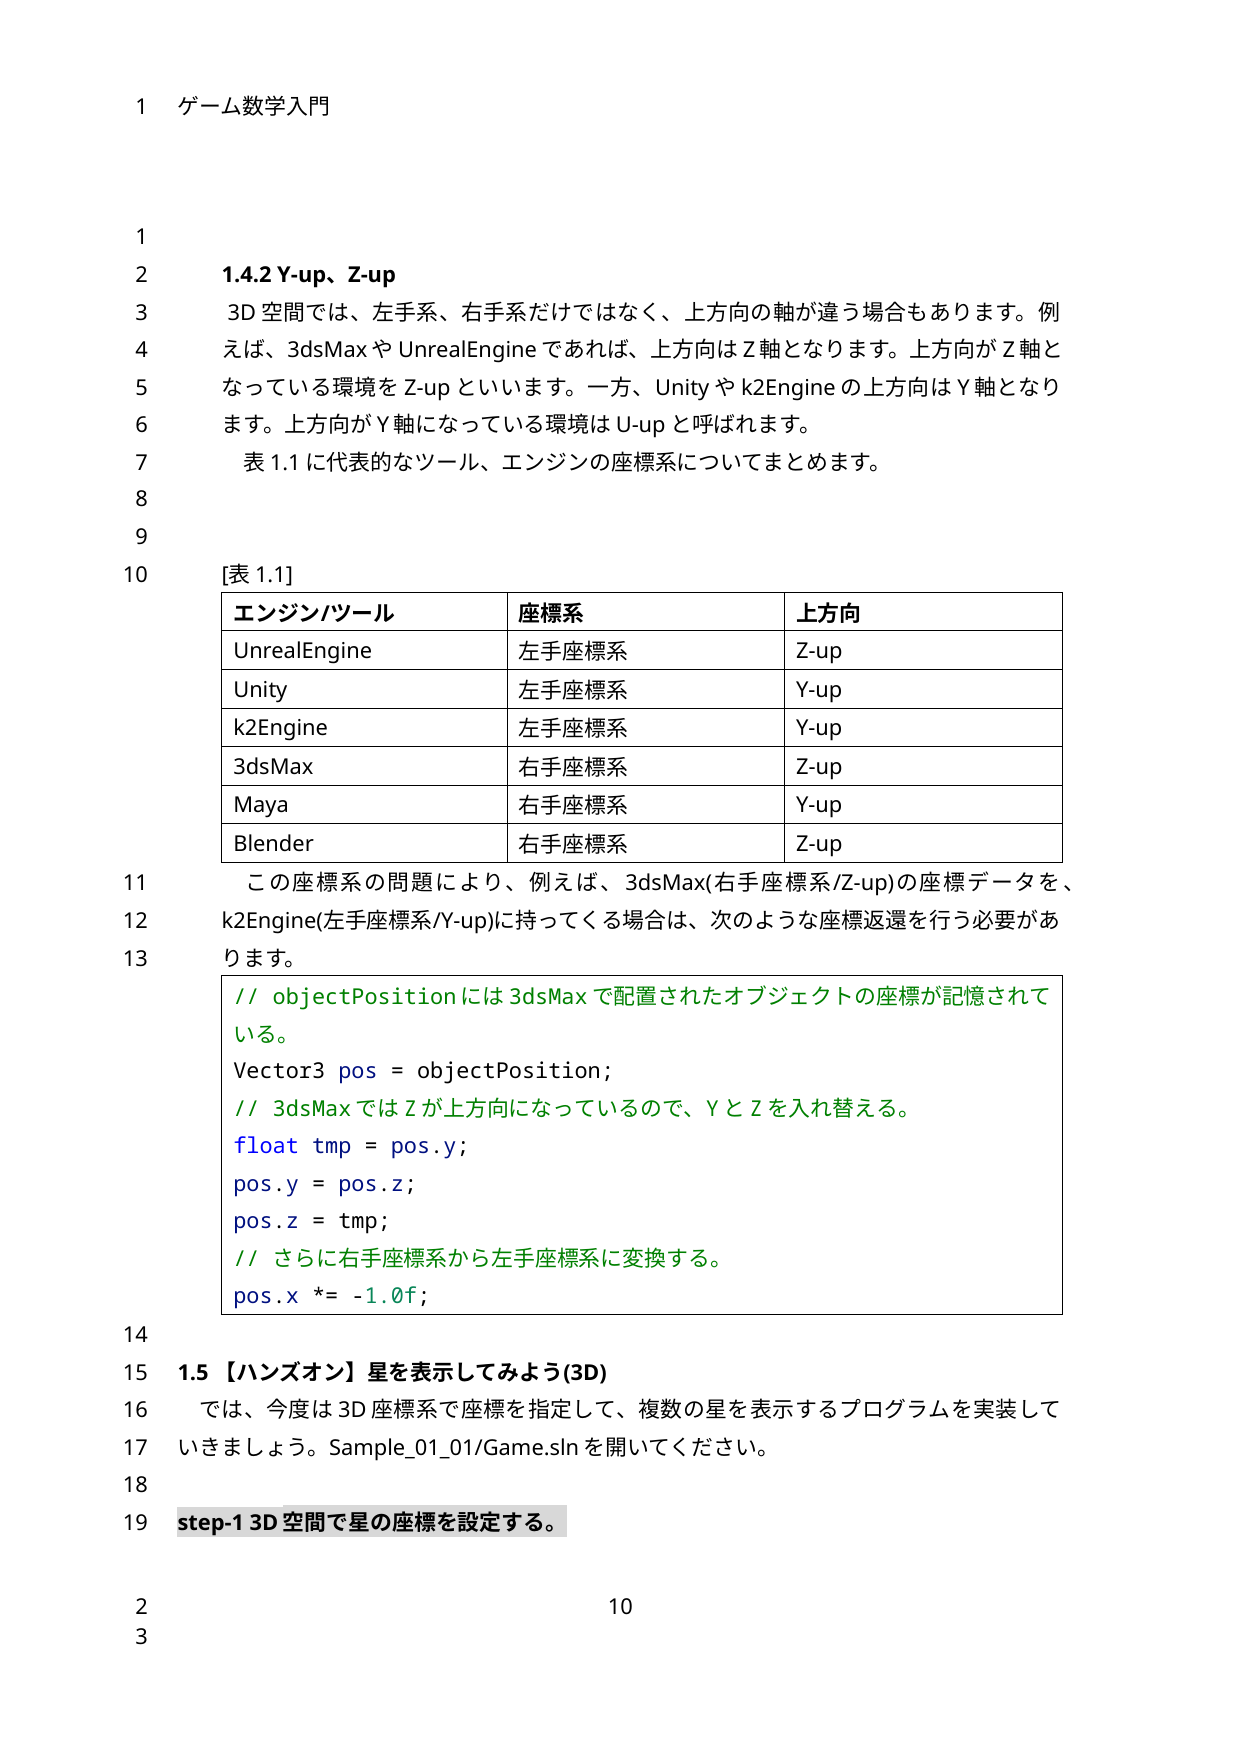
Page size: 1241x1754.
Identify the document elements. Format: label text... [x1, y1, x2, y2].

table_cell Y-up [785, 670, 1062, 707]
table_cell 左手座標系 [508, 631, 784, 669]
table_cell k2Engine [222, 709, 507, 746]
table_cell Y-up [785, 709, 1062, 746]
table_cell Y-up [785, 786, 1062, 823]
table_cell Z-up [785, 631, 1062, 669]
table_cell 左手座標系 [508, 709, 784, 746]
table_cell 右手座標系 [508, 786, 784, 823]
table_cell Maya [222, 786, 507, 823]
table_cell Unity [222, 670, 507, 707]
table_cell 右手座標系 [508, 824, 784, 862]
text step-1 3D空間で星の座標を設定する。 [177, 1502, 1063, 1540]
text この座標系の問題により、例えば、3dsMax(右手座標系/Z-up)の座標データを、k2Engine(左手座標系/Y-up)に持ってくる場合は、次のような座標返還を行う必要があります。 [221, 863, 1063, 975]
text では、今度は3D座標系で座標を指定して、複数の星を表示するプログラムを実装していきましょう。Sample_01_01/Game.slnを開いてください。 [177, 1390, 1063, 1465]
subtitle 1.4.2 Y-up、Z-up [221, 254, 1063, 292]
text 3D空間では、左手系、右手系だけではなく、上方向の軸が違う場合もあります。例えば、3dsMaxやUnrealEngineであれば、上方向はZ軸となります。上方向がZ軸となっている環境をZ-upといいます。一方、Unityやk2Engineの上方向はY軸となります。上方向がY軸になっている環境はU-upと呼ばれます。 [221, 292, 1063, 442]
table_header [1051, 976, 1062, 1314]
table_cell 左手座標系 [508, 670, 784, 707]
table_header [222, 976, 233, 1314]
table_header 上方向 [785, 593, 1062, 630]
text 表1.1に代表的なツール、エンジンの座標系についてまとめます。 [221, 442, 1063, 479]
table_header 座標系 [508, 593, 784, 630]
table_cell Z-up [785, 747, 1062, 784]
table_header エンジン/ツール [222, 593, 507, 630]
table_cell Blender [222, 824, 507, 862]
subtitle 1.5 【ハンズオン】星を表示してみよう(3D) [177, 1352, 1063, 1390]
table_cell 右手座標系 [508, 747, 784, 784]
text [表1.1] [221, 554, 1063, 592]
table_cell UnrealEngine [222, 631, 507, 669]
table_cell Z-up [785, 824, 1062, 862]
table_cell 3dsMax [222, 747, 507, 784]
